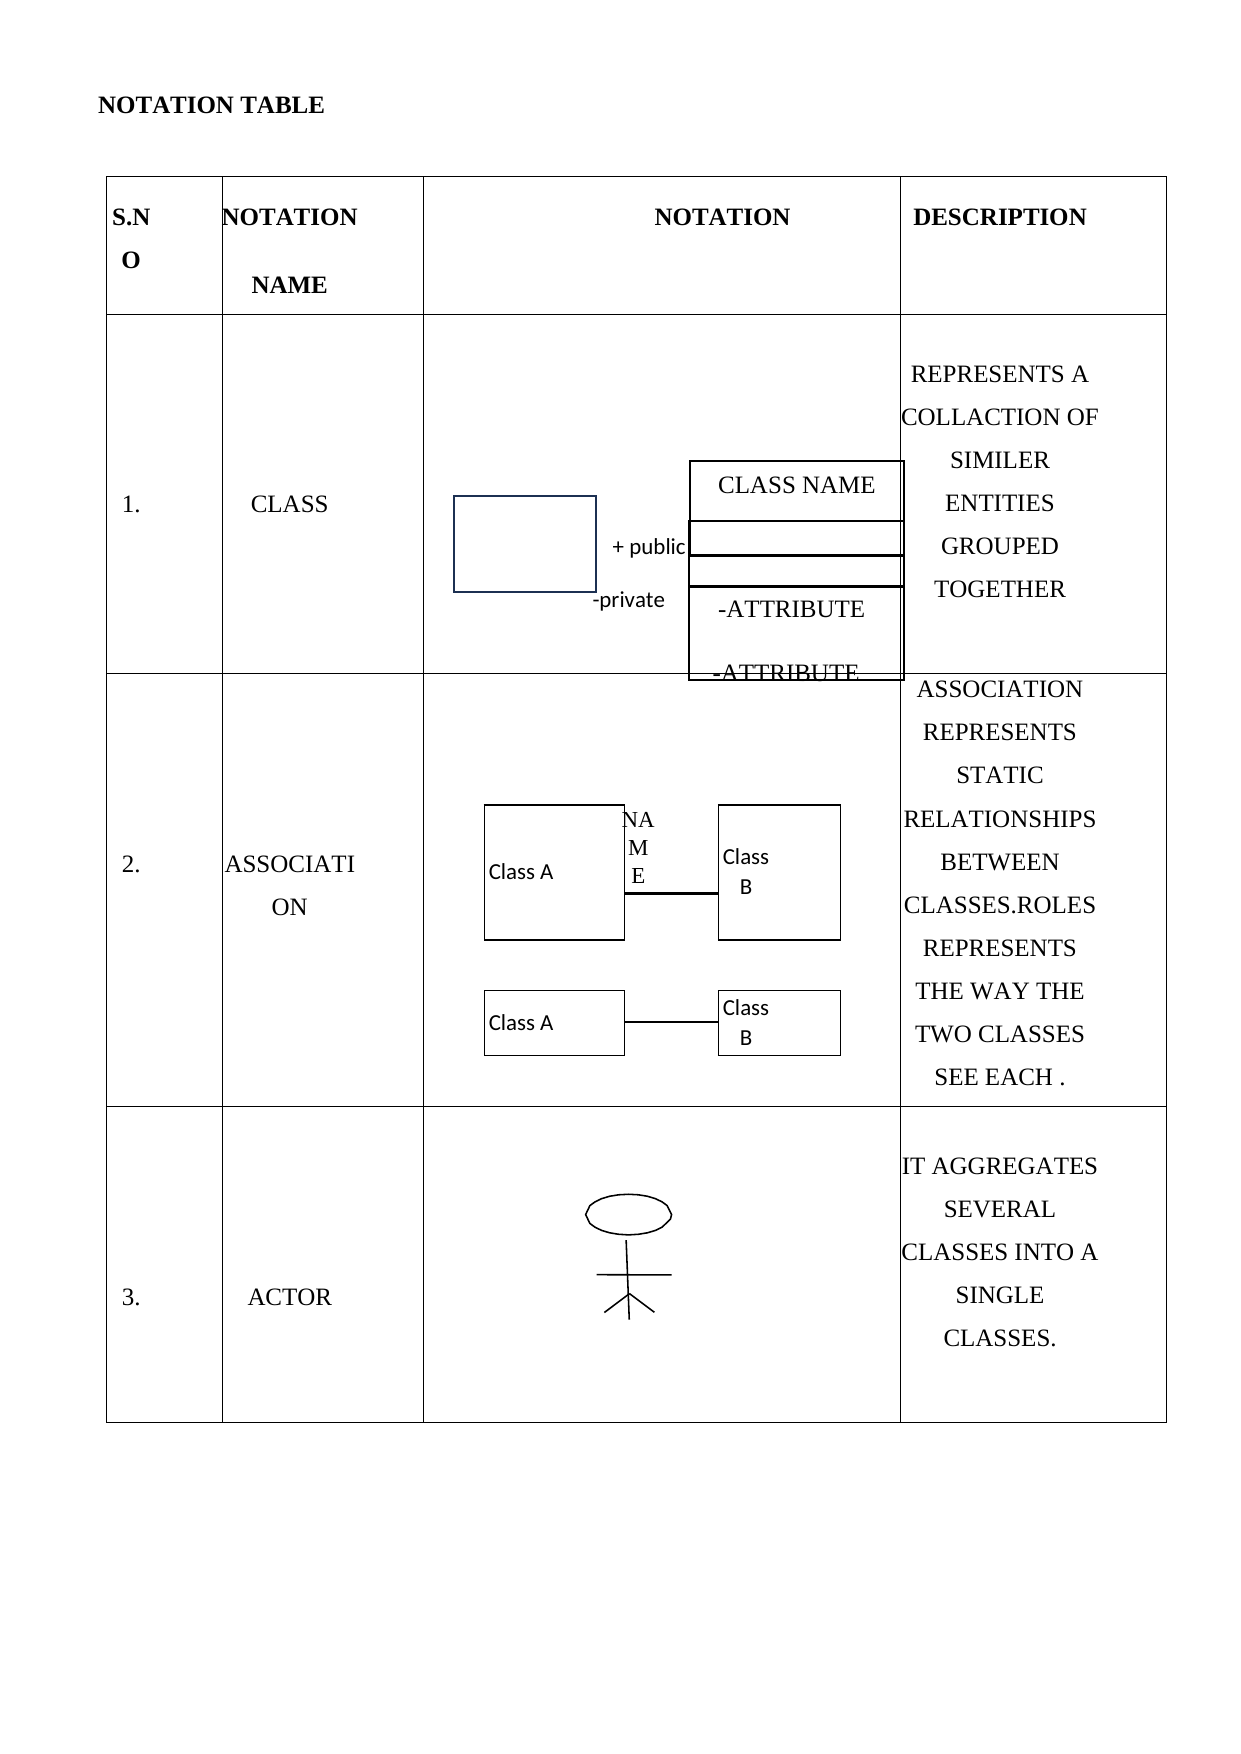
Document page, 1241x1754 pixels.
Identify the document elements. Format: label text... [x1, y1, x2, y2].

table_cell 2. [107, 674, 222, 1106]
table_header S.NO [107, 177, 222, 314]
table_cell 1. [107, 315, 222, 673]
table_cell [424, 1107, 900, 1422]
table_header DESCRIPTION [901, 177, 1166, 314]
table_cell ASSOCIATION [223, 674, 423, 1106]
table_cell ASSOCIATION REPRESENTS STATIC RELATIONSHIPS BETWEEN CLASSES.ROLES REPRESENTS THE WAY THE TWO CLASSES SEE EACH . [901, 674, 1166, 1106]
table_cell CLASS [223, 315, 423, 673]
table_cell IT AGGREGATES SEVERAL CLASSES INTO A SINGLE CLASSES. [901, 1107, 1166, 1422]
table_header NOTATION [424, 177, 900, 314]
table_cell REPRESENTS A COLLACTION OF SIMILER ENTITIES GROUPED TOGETHER [901, 315, 1166, 673]
text NOTATION TABLE [92, 90, 1139, 119]
table_cell [424, 674, 900, 1106]
table_cell ACTOR [223, 1107, 423, 1422]
table_cell 3. [107, 1107, 222, 1422]
table_cell + public -private [424, 315, 900, 673]
table_header NOTATION NAME [223, 177, 423, 314]
